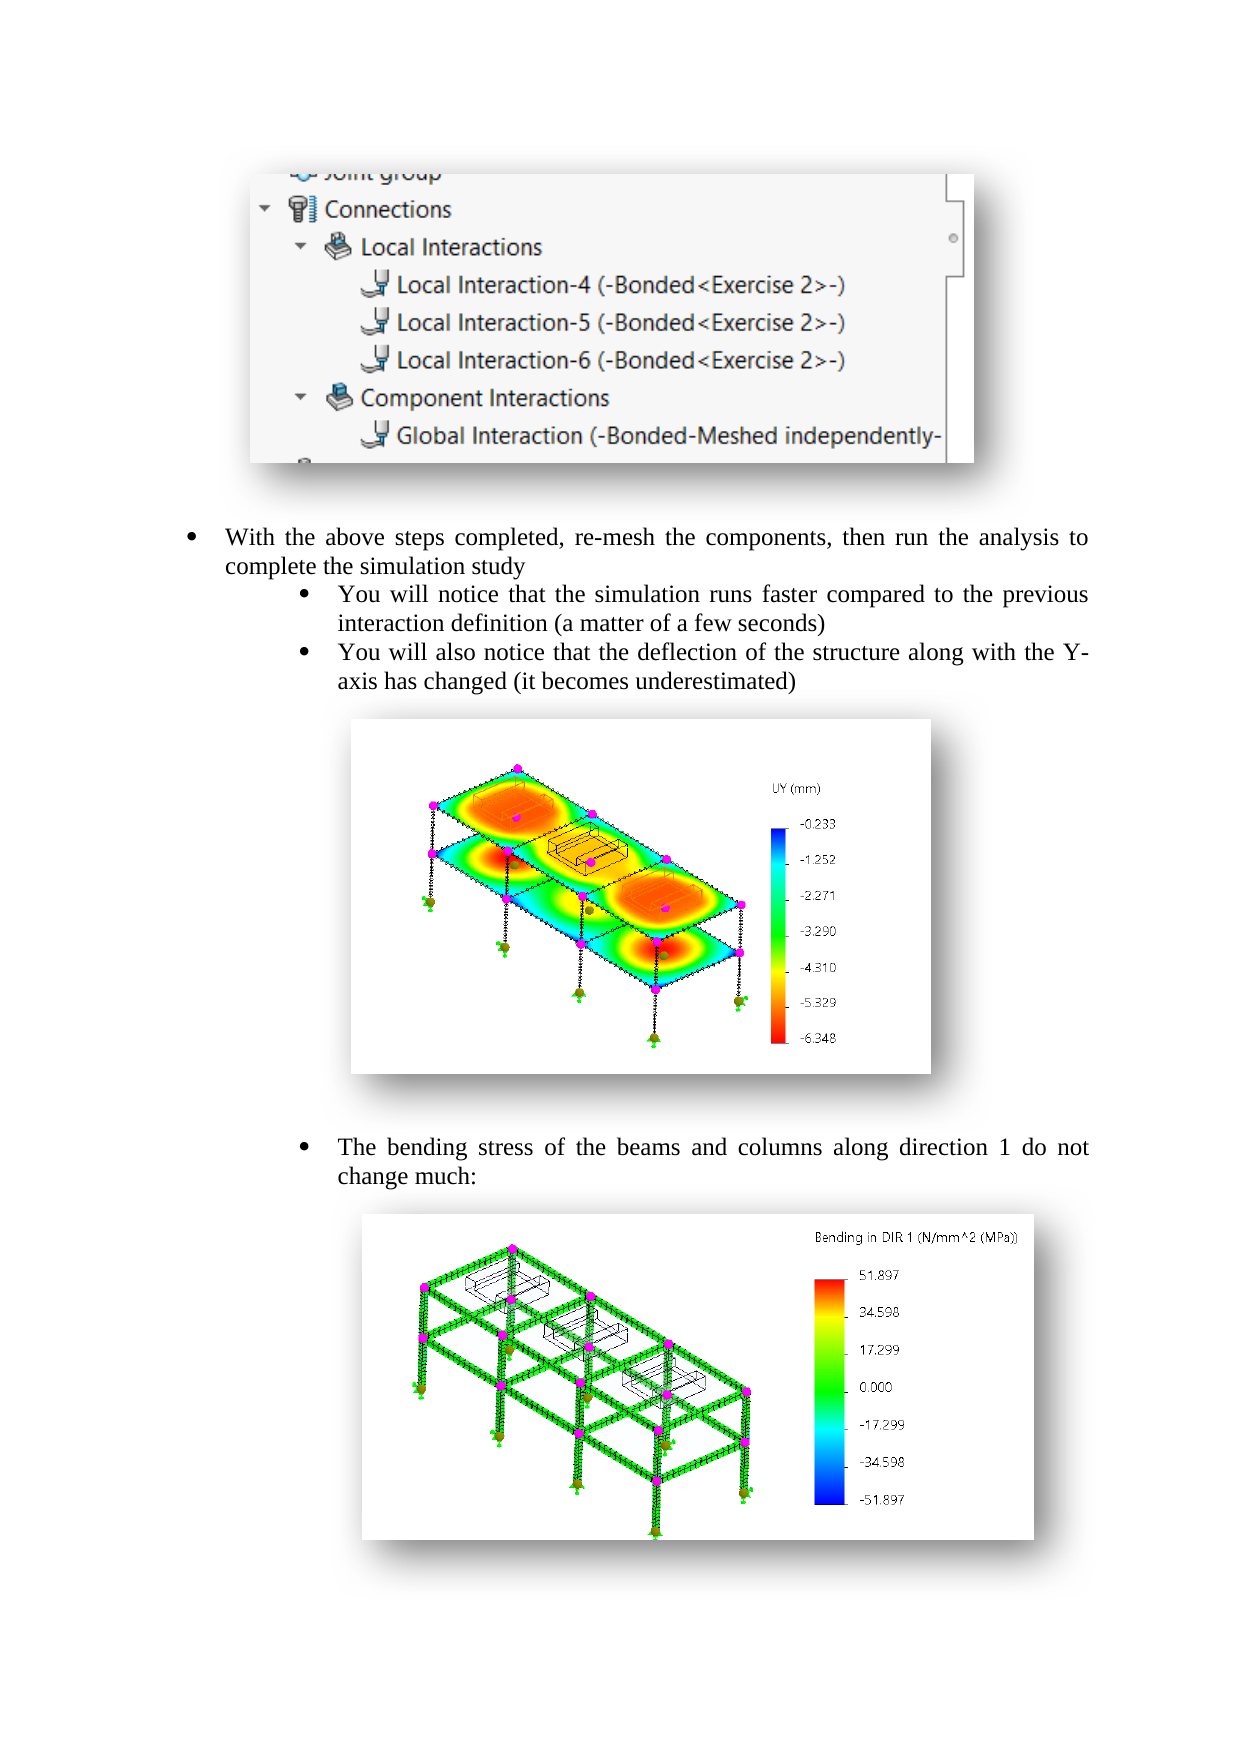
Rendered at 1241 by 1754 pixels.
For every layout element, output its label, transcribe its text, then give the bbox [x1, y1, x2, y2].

list You will also notice that the deflection of the structure along with the Y-axis has changed (it becomes underestimated) [300, 637, 1090, 694]
picture [250, 174, 974, 463]
picture [362, 1214, 1034, 1540]
list With the above steps completed, re-mesh the components, then run the analysis to complete the simulation study [187, 522, 1090, 579]
list You will notice that the simulation runs faster compared to the previous interaction definition (a matter of a few seconds) [300, 579, 1090, 637]
picture [351, 719, 931, 1074]
list The bending stress of the beams and columns along direction 1 do not change much: [300, 1132, 1090, 1190]
